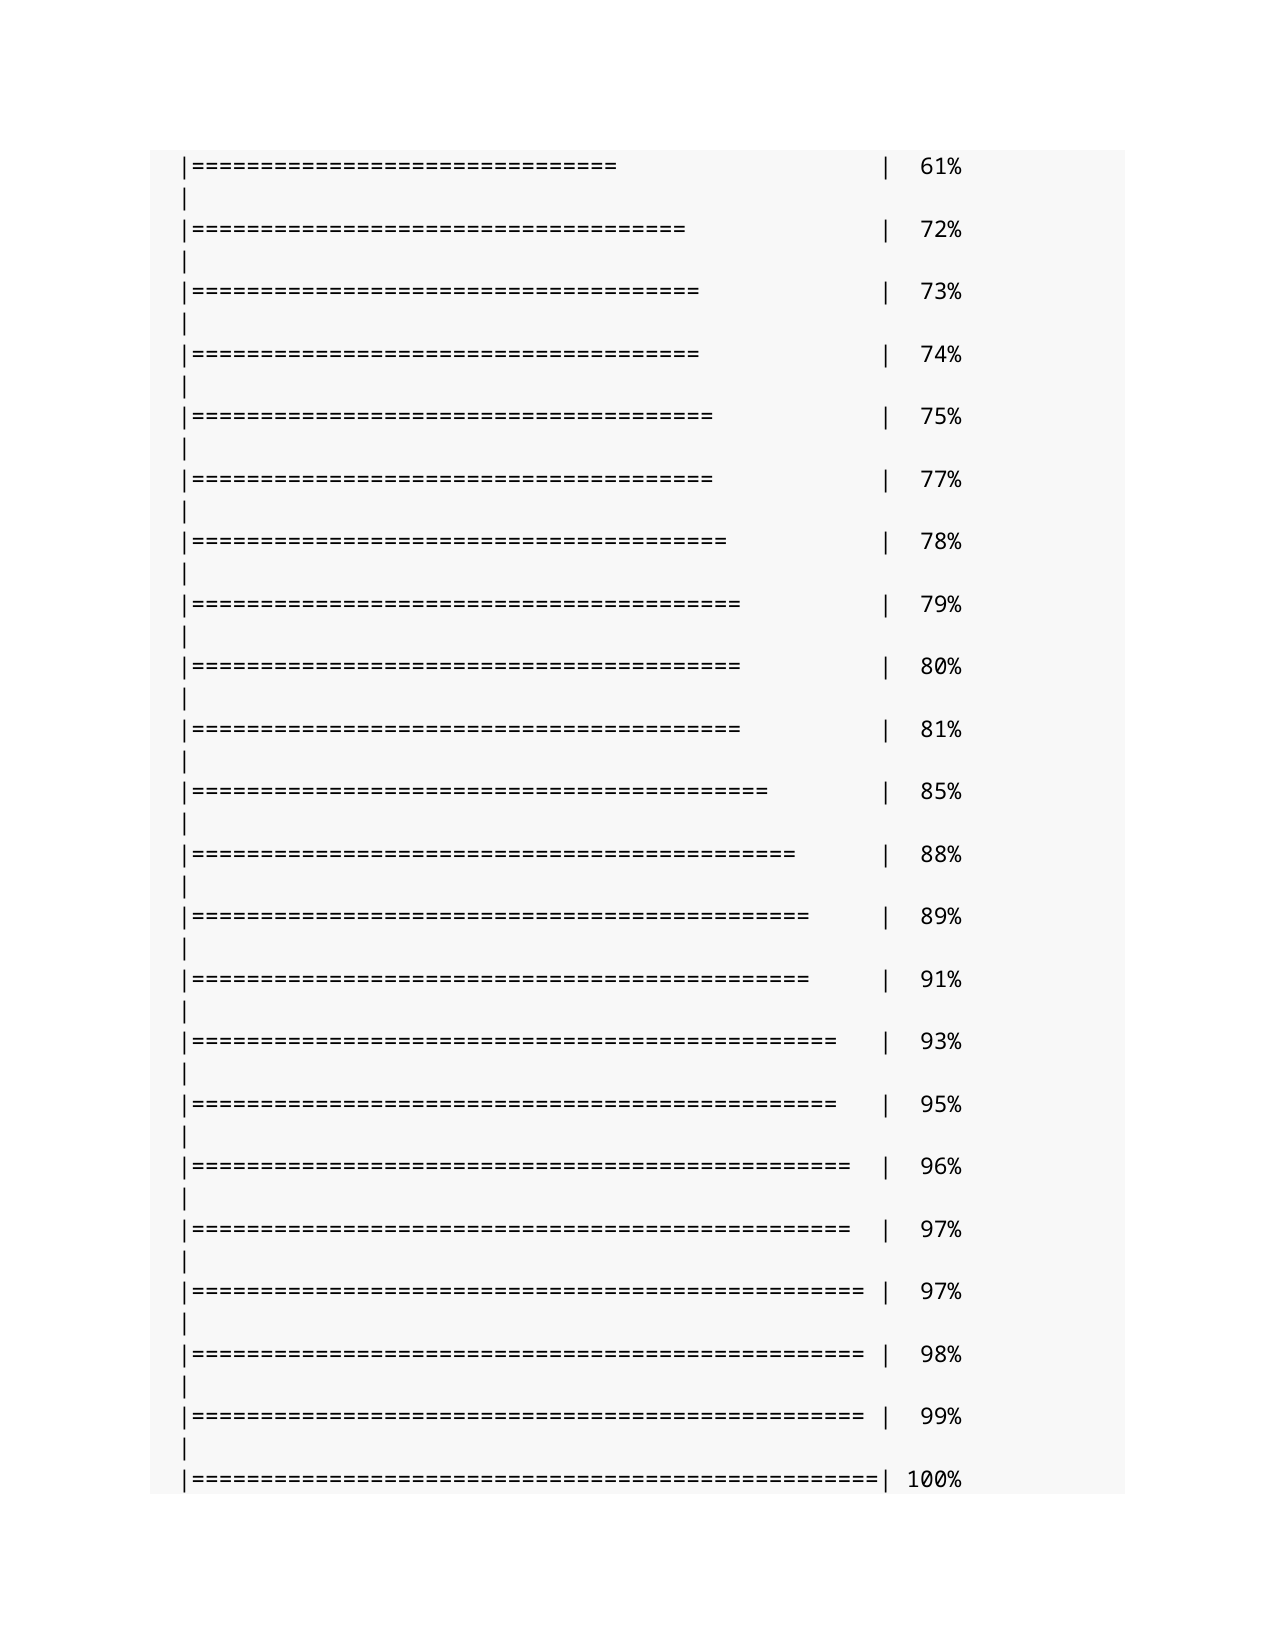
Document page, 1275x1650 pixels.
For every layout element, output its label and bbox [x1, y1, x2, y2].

text [150, 150, 1125, 1494]
